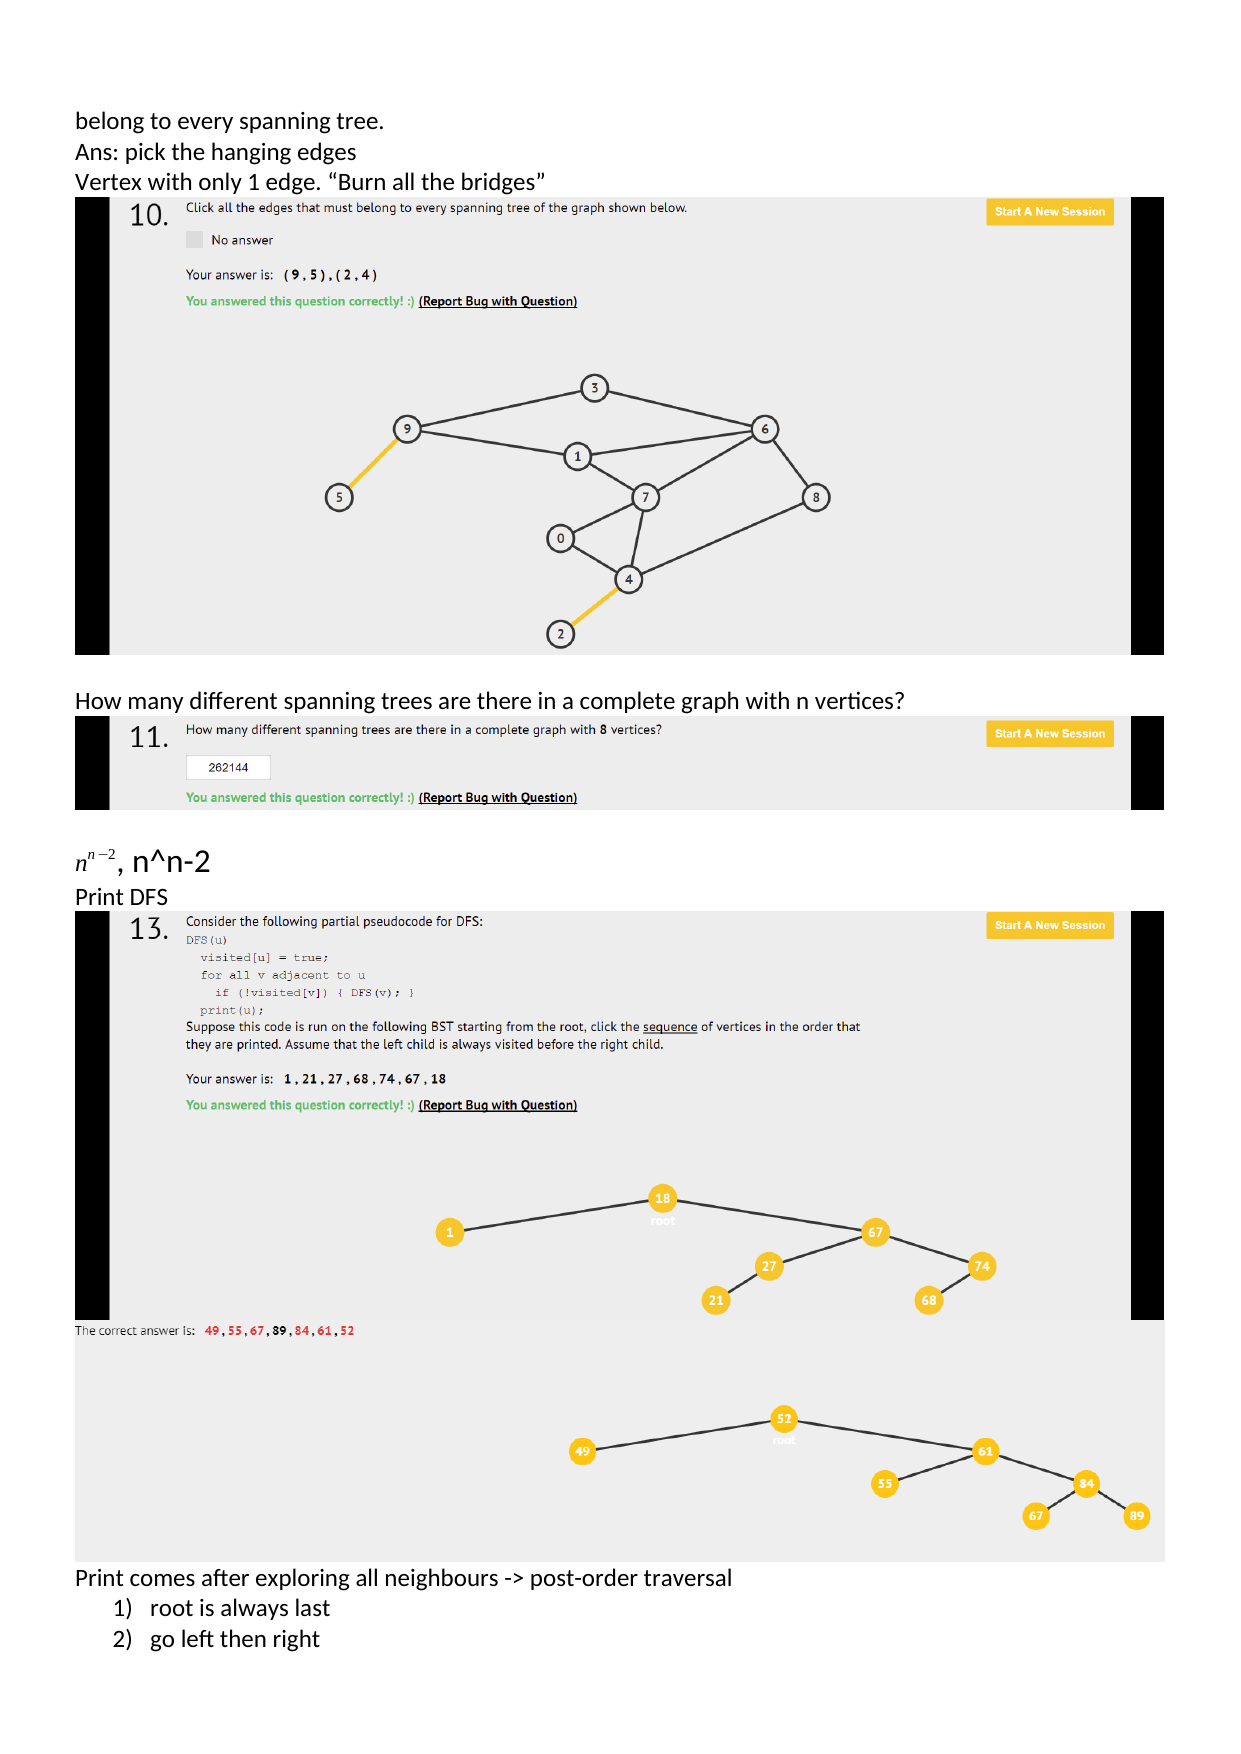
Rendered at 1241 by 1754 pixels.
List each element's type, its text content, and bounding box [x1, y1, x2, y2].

text , n^n-2 [75, 840, 1165, 881]
text How many different spanning trees are there in a complete graph with n vertices? [75, 685, 1165, 716]
picture [75, 716, 1164, 810]
text Vertex with only 1 edge. “Burn all the bridges” [75, 167, 1165, 197]
text Ans: pick the hanging edges [75, 136, 1165, 167]
text Print DFS [75, 881, 1165, 911]
list go left then right [112, 1623, 1165, 1653]
text Print comes after exploring all neighbours -> post-order traversal [75, 1562, 1165, 1592]
picture [75, 197, 1164, 655]
list root is always last [112, 1592, 1165, 1623]
picture [75, 911, 1166, 1562]
text belong to every spanning tree. [75, 106, 1165, 136]
